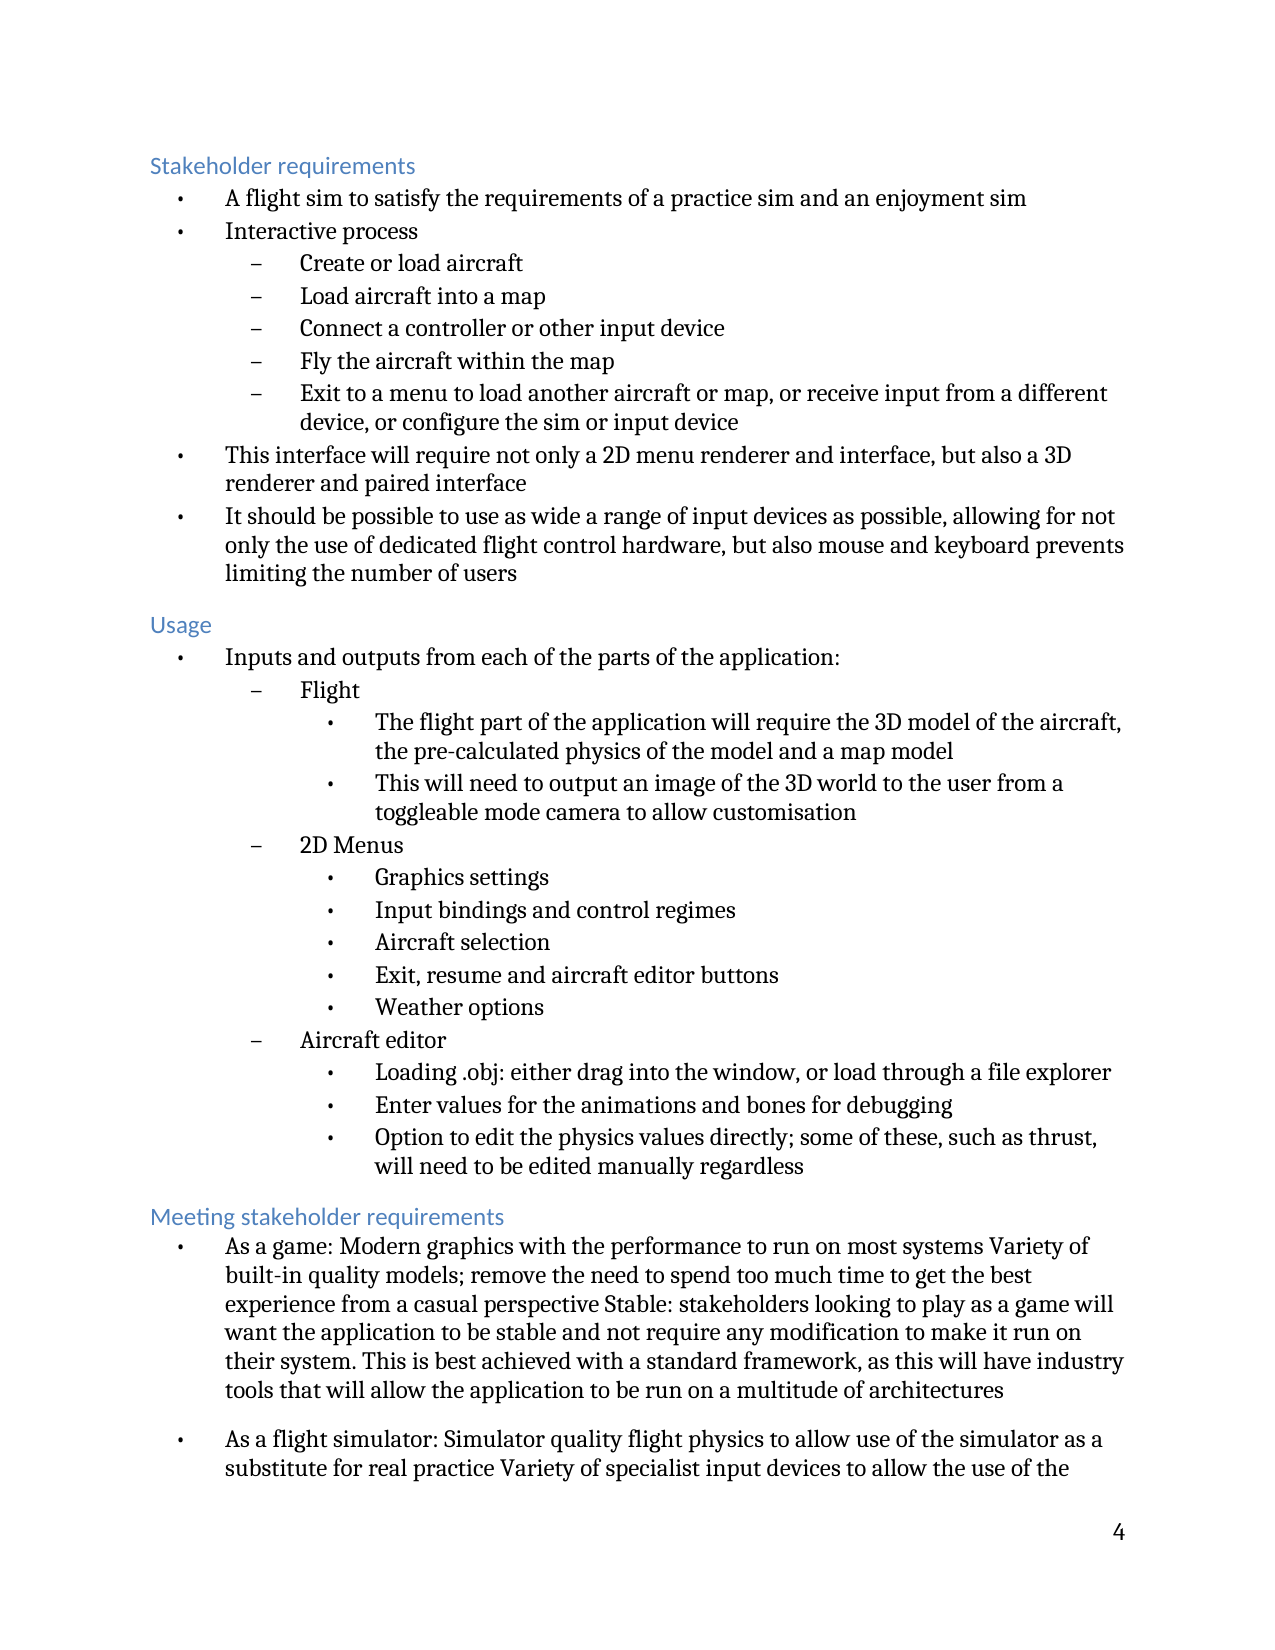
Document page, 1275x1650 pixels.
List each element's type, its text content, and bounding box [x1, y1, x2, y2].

list Create or load aircraft [250, 249, 1125, 278]
list Exit, resume and aircraft editor buttons [325, 961, 1125, 989]
list Loading .obj: either drag into the window, or load through a file explorer [325, 1058, 1125, 1087]
list This interface will require not only a 2D menu renderer and interface, but also a 3D renderer and paired interface [175, 441, 1125, 498]
list It should be possible to use as wide a range of input devices as possible, allowing for not only the use of dedicated flight control hardware, but also mouse and keyboard prevents limiting the number of users [175, 502, 1125, 588]
list Weather options [325, 993, 1125, 1022]
list Input bindings and control regimes [325, 896, 1125, 924]
list Aircraft selection [325, 928, 1125, 957]
list Exit to a menu to load another aircraft or map, or receive input from a different device, or configure the sim or input device [250, 379, 1125, 437]
subtitle Usage [150, 609, 1125, 639]
list Inputs and outputs from each of the parts of the application: [175, 643, 1125, 672]
list Option to edit the physics values directly; some of these, such as thrust, will need to be edited manually regardless [325, 1123, 1125, 1181]
list Flight [250, 676, 1125, 704]
list Fly the aircraft within the map [250, 347, 1125, 376]
list Load aircraft into a map [250, 282, 1125, 311]
list Enter values for the animations and bones for debugging [325, 1091, 1125, 1119]
list A flight sim to satisfy the requirements of a practice sim and an enjoyment sim [175, 184, 1125, 213]
list Aircraft editor [250, 1026, 1125, 1054]
list As a game: Modern graphics with the performance to run on most systems Variety of built-in quality models; remove the need to spend too much time to get the best experience from a casual perspective Stable: stakeholders looking to play as a game will want the application to be stable and not require any modification to make it run on their system. This is best achieved with a standard framework, as this will have industry tools that will allow the application to be run on a multitude of architectures [175, 1232, 1125, 1404]
subtitle Stakeholder requirements [150, 150, 1125, 181]
list 2D Menus [250, 831, 1125, 859]
list Graphics settings [325, 863, 1125, 892]
subtitle Meeting stakeholder requirements [150, 1201, 1125, 1232]
list The flight part of the application will require the 3D model of the aircraft, the pre-calculated physics of the model and a map model [325, 708, 1125, 766]
list Connect a controller or other input device [250, 314, 1125, 343]
list This will need to output an image of the 3D world to the user from a toggleable mode camera to allow customisation [325, 769, 1125, 827]
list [175, 1425, 1125, 1483]
list Interactive process [175, 217, 1125, 246]
